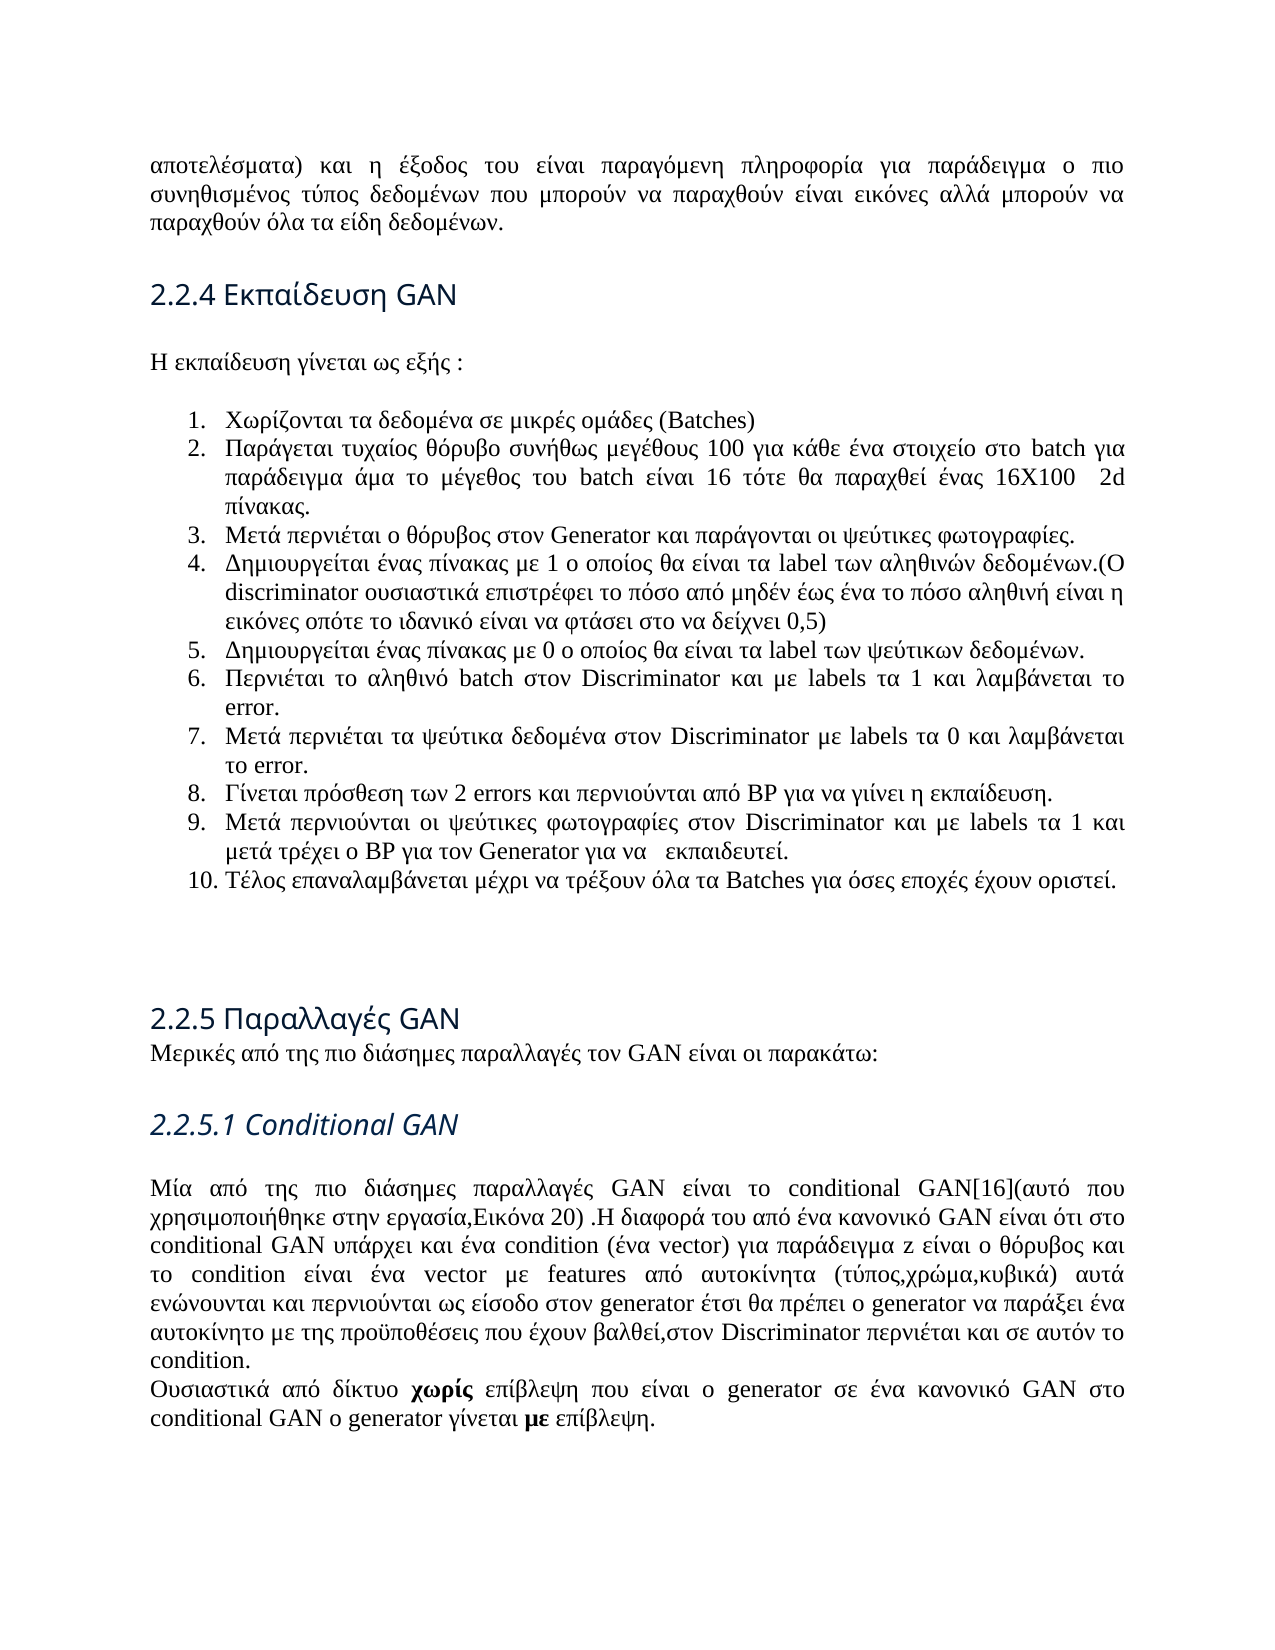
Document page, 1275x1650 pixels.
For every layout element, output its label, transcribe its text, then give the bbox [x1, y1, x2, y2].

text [150, 150, 1125, 236]
subtitle 2.2.5.1 Conditional GAN [150, 1104, 1125, 1144]
list Μετά περνιούνται οι ψεύτικες φωτογραφίες στον Discriminator και με labels τα 1 και μετά τρέχει ο BP για τον Generator για να εκπαιδευτεί. [187, 807, 1125, 865]
list Δημιουργείται ένας πίνακας με 1 ο οποίος θα είναι τα label των αληθινών δεδομένων.(Ο discriminator ουσιαστικά επιστρέφει το πόσο από μηδέν έως ένα το πόσο αληθινή είναι η εικόνες οπότε το ιδανικό είναι να φτάσει στο να δείχνει 0,5) [187, 548, 1125, 635]
list Χωρίζονται τα δεδομένα σε μικρές ομάδες (Batches) [187, 405, 1125, 433]
list Παράγεται τυχαίος θόρυβο συνήθως μεγέθους 100 για κάθε ένα στοιχείο στο batch για παράδειγμα άμα το μέγεθος του batch είναι 16 τότε θα παραχθεί ένας 16Χ100 2d πίνακας. [187, 433, 1125, 520]
list Μετά περνιέται τα ψεύτικα δεδομένα στον Discriminator με labels τα 0 και λαμβάνεται το error. [187, 721, 1125, 778]
list Δημιουργείται ένας πίνακας με 0 ο οποίος θα είναι τα label των ψεύτικων δεδομένων. [187, 635, 1125, 663]
text Ουσιαστικά από δίκτυο χωρίς επίβλεψη που είναι ο generator σε ένα κανονικό GAN στο conditional GAN ο generator γίνεται με επίβλεψη. [150, 1374, 1125, 1432]
text Μερικές από της πιο διάσημες παραλλαγές τον GAN είναι οι παρακάτω: [150, 1038, 1125, 1067]
list Μετά περνιέται ο θόρυβος στον Generator και παράγονται οι ψεύτικες φωτογραφίες. [187, 520, 1125, 548]
subtitle 2.2.4 Εκπαίδευση GAN [150, 274, 1125, 314]
subtitle 2.2.5 Παραλλαγές GAN [150, 998, 1125, 1038]
text Η εκπαίδευση γίνεται ως εξής : [150, 347, 1125, 376]
text Μία από της πιο διάσημες παραλλαγές GAN είναι το conditional GAN(αυτό που χρησιμοποιήθηκε στην εργασία,Εικόνα 20) .Η διαφορά του από ένα κανονικό GAN είναι ότι στο conditional GAN υπάρχει και ένα condition (ένα vector) για παράδειγμα z είναι ο θόρυβος και το condition είναι ένα vector με features από αυτοκίνητα (τύπος,χρώμα,κυβικά) αυτά ενώνουνται και περνιούνται ως είσοδο στον generator έτσι θα πρέπει ο generator να παράξει ένα αυτοκίνητο με της προϋποθέσεις που έχουν βαλθεί,στον Discriminator περνιέται και σε αυτόν το condition. [150, 1173, 1125, 1374]
list Γίνεται πρόσθεση των 2 errors και περνιούνται από BP για να γιίνει η εκπαίδευση. [187, 778, 1125, 807]
list Τέλος επαναλαμβάνεται μέχρι να τρέξουν όλα τα Batches για όσες εποχές έχουν οριστεί. [187, 865, 1125, 893]
list Περνιέται το αληθινό batch στον Discriminator και με labels τα 1 και λαμβάνεται το error. [187, 663, 1125, 721]
